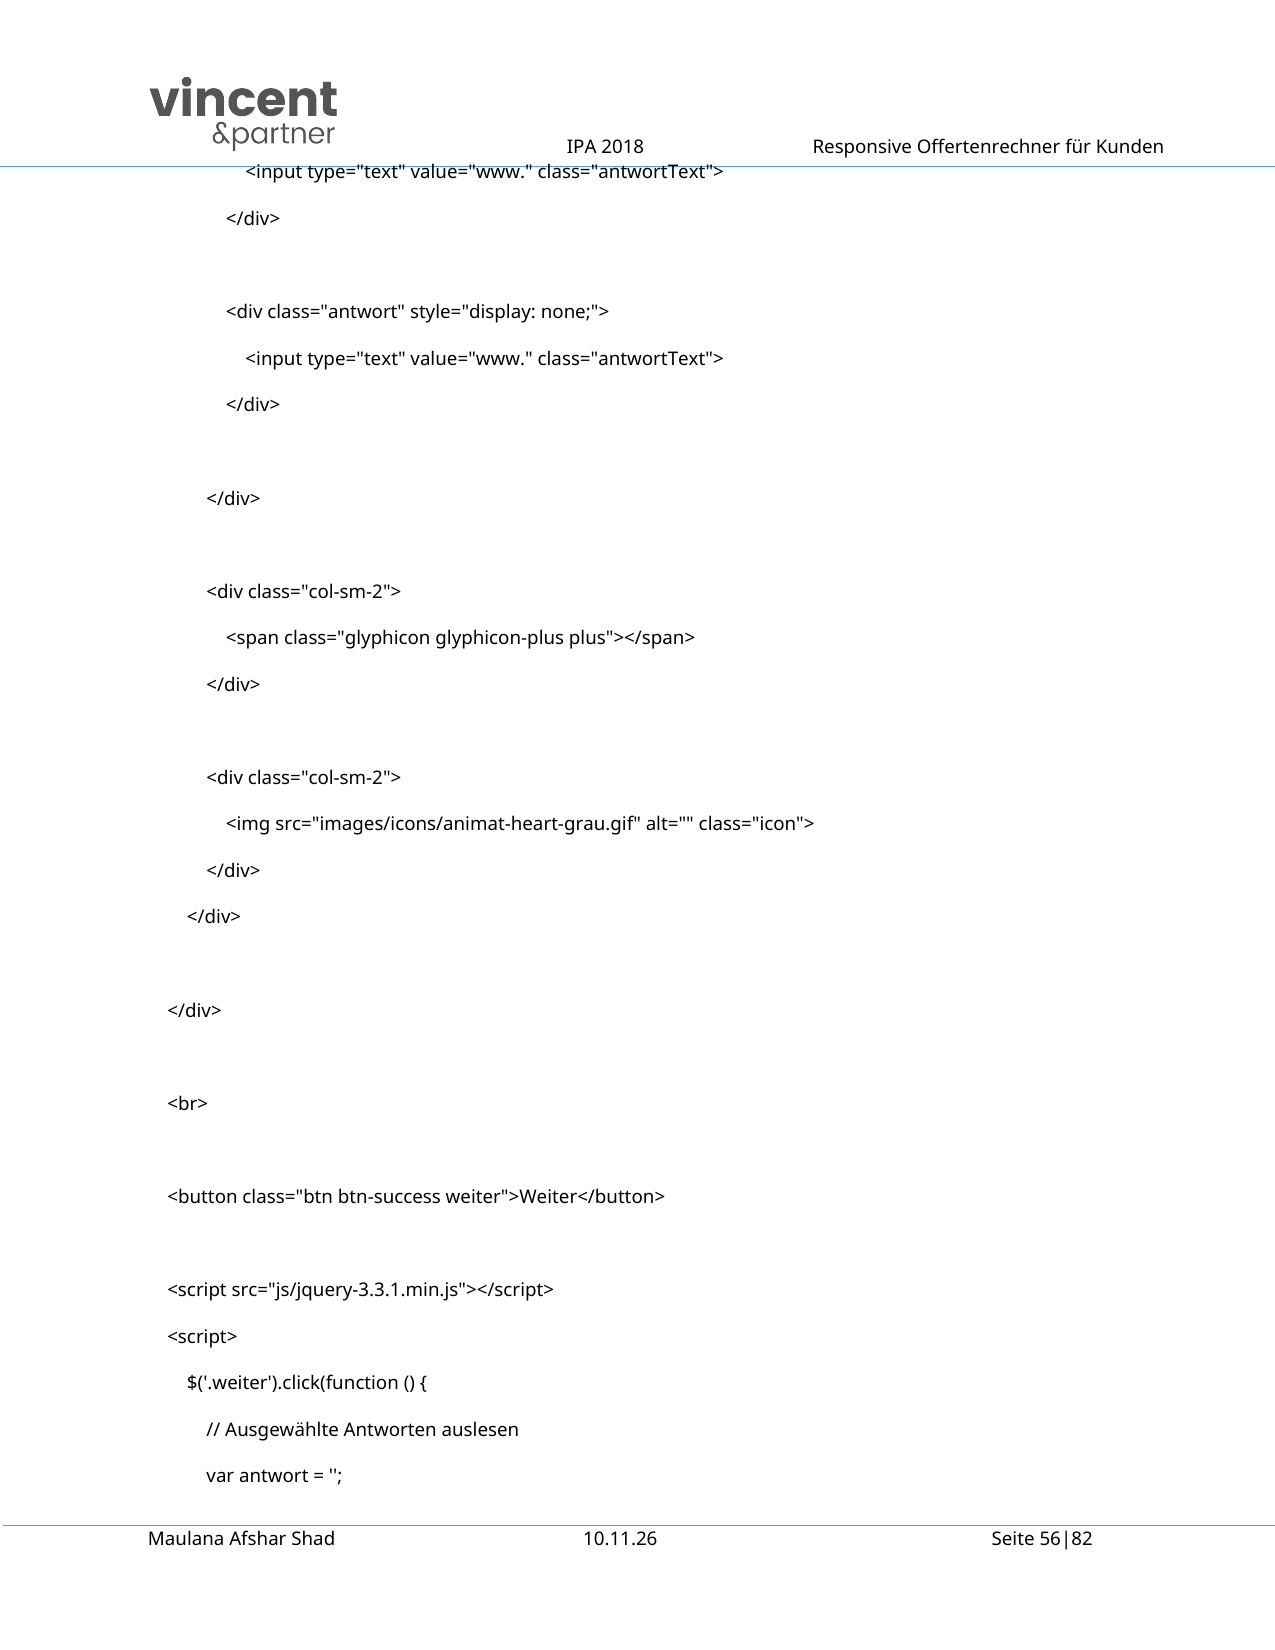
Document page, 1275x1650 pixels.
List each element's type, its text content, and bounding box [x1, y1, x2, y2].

text </div> [148, 997, 1127, 1022]
text <br> [148, 1090, 1127, 1116]
text <span class="glyphicon glyphicon-plus plus"></span> [148, 624, 1127, 650]
text </div> [148, 205, 1127, 231]
text <div class="col-sm-2"> [148, 764, 1127, 790]
text <img src="images/icons/animat-heart-grau.gif" alt="" class="icon"> [148, 811, 1127, 836]
text <script src="js/jquery-3.3.1.min.js"></script> [148, 1276, 1127, 1302]
text <div class="antwort" style="display: none;"> [148, 298, 1127, 324]
text <div class="col-sm-2"> [148, 578, 1127, 603]
text </div> [148, 671, 1127, 697]
text <input type="text" value="www." class="antwortText"> [148, 345, 1127, 371]
picture [147, 73, 338, 154]
text </div> [148, 392, 1127, 417]
text var antwort = ''; [148, 1463, 1127, 1488]
text <input type="text" value="www." class="antwortText"> [148, 159, 1127, 184]
text <script> [148, 1323, 1127, 1348]
text // Ausgewählte Antworten auslesen [148, 1416, 1127, 1442]
text </div> [148, 857, 1127, 883]
text $('.weiter').click(function () { [148, 1369, 1127, 1395]
text <button class="btn btn-success weiter">Weiter</button> [148, 1183, 1127, 1209]
text </div> [148, 904, 1127, 929]
text </div> [148, 485, 1127, 510]
